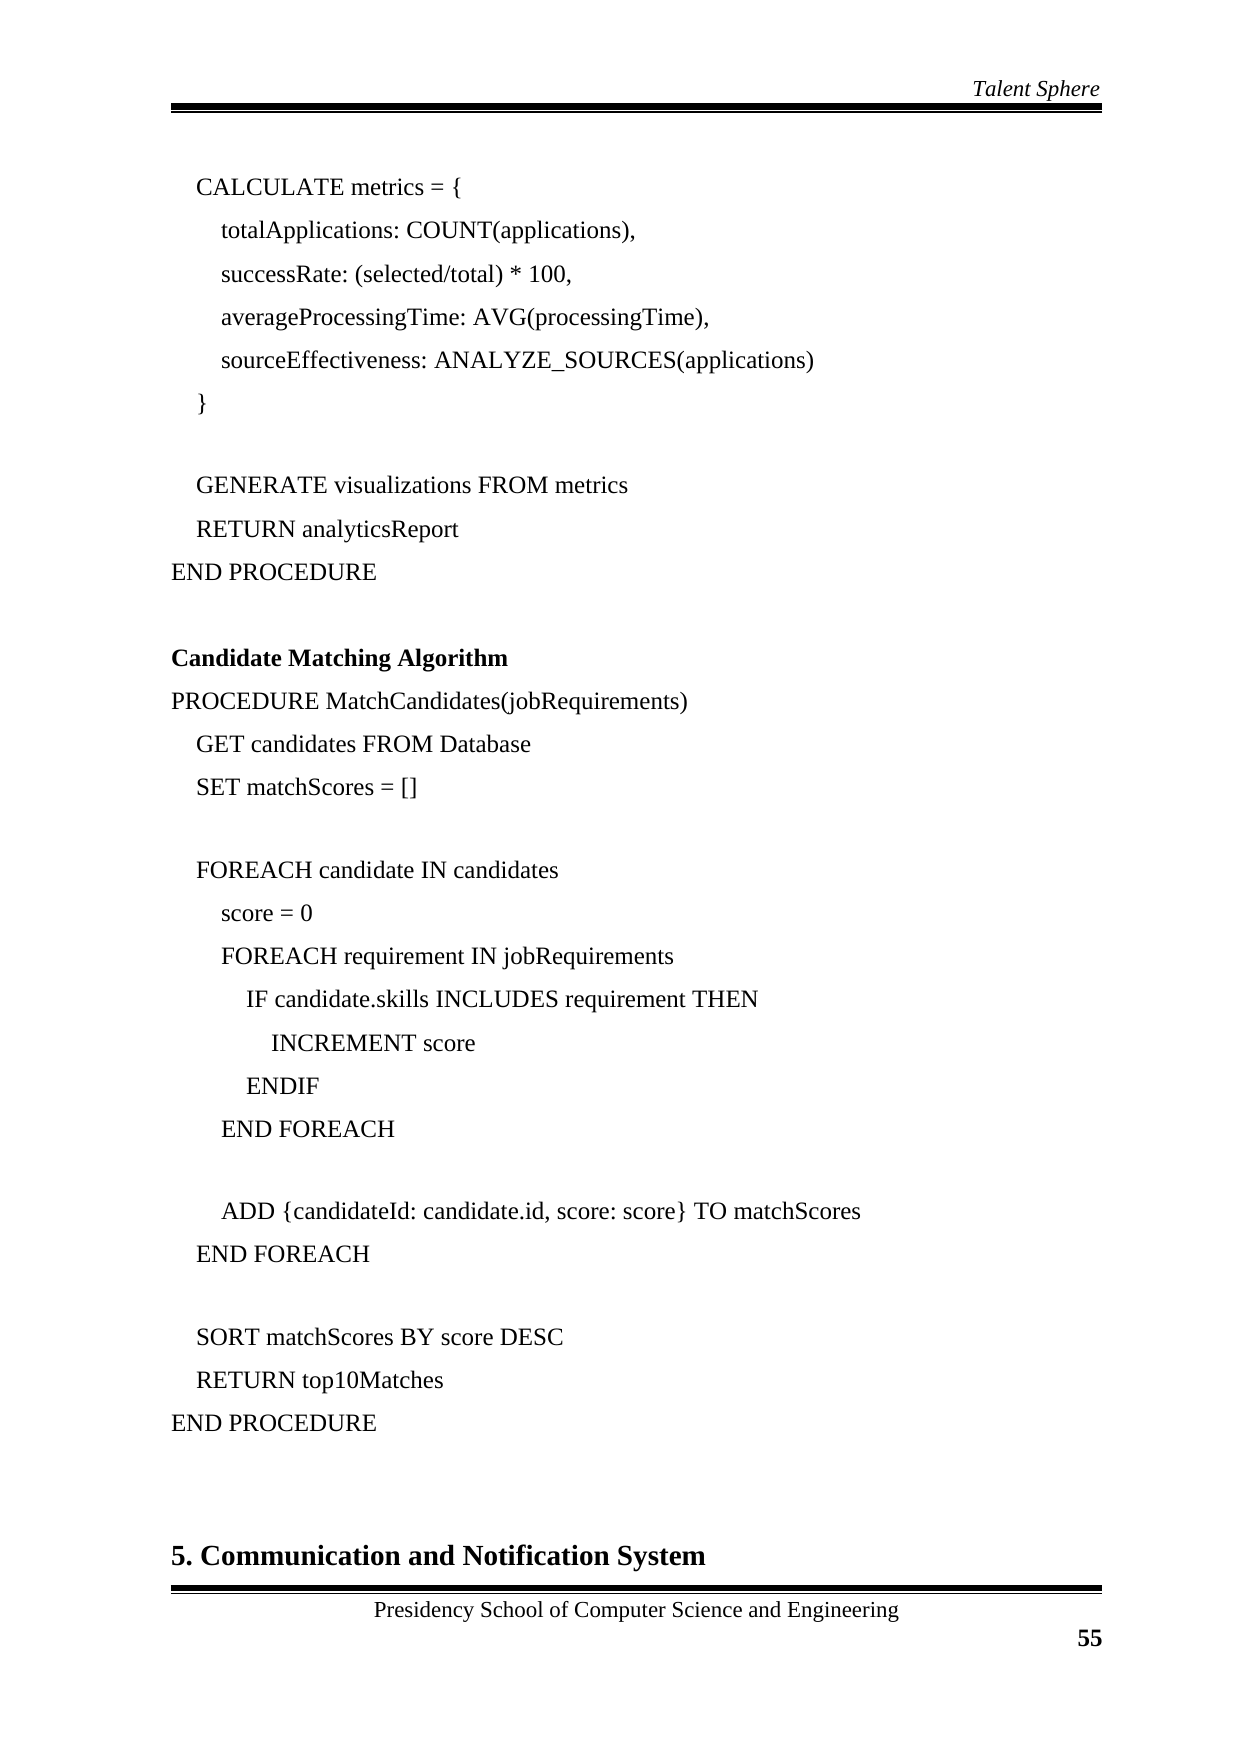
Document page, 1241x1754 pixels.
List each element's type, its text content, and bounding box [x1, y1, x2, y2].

text INCREMENT score [171, 1028, 1102, 1056]
text } [171, 388, 1102, 417]
text 5. Communication and Notification System [171, 1538, 1102, 1571]
text END FOREACH [171, 1114, 1102, 1143]
text END FOREACH [171, 1239, 1102, 1268]
text sourceEffectiveness: ANALYZE_SOURCES(applications) [171, 345, 1102, 374]
text PROCEDURE MatchCandidates(jobRequirements) [171, 686, 1102, 715]
text ENDIF [171, 1071, 1102, 1099]
text FOREACH candidate IN candidates [171, 855, 1102, 884]
text END PROCEDURE [171, 557, 1102, 586]
text GET candidates FROM Database [171, 729, 1102, 758]
text CALCULATE metrics = { [171, 172, 1102, 201]
text END PROCEDURE [171, 1408, 1102, 1437]
text score = 0 [171, 898, 1102, 927]
text Candidate Matching Algorithm [171, 643, 1102, 672]
text successRate: (selected/total) * 100, [171, 259, 1102, 287]
text IF candidate.skills INCLUDES requirement THEN [171, 984, 1102, 1013]
text averageProcessingTime: AVG(processingTime), [171, 302, 1102, 331]
text GENERATE visualizations FROM metrics [171, 471, 1102, 499]
text totalApplications: COUNT(applications), [171, 216, 1102, 244]
text SORT matchScores BY score DESC [171, 1322, 1102, 1351]
text ADD {candidateId: candidate.id, score: score} TO matchScores [171, 1196, 1102, 1225]
text FOREACH requirement IN jobRequirements [171, 941, 1102, 970]
text RETURN top10Matches [171, 1365, 1102, 1394]
text SET matchScores = [] [171, 772, 1102, 801]
text RETURN analyticsReport [171, 514, 1102, 542]
